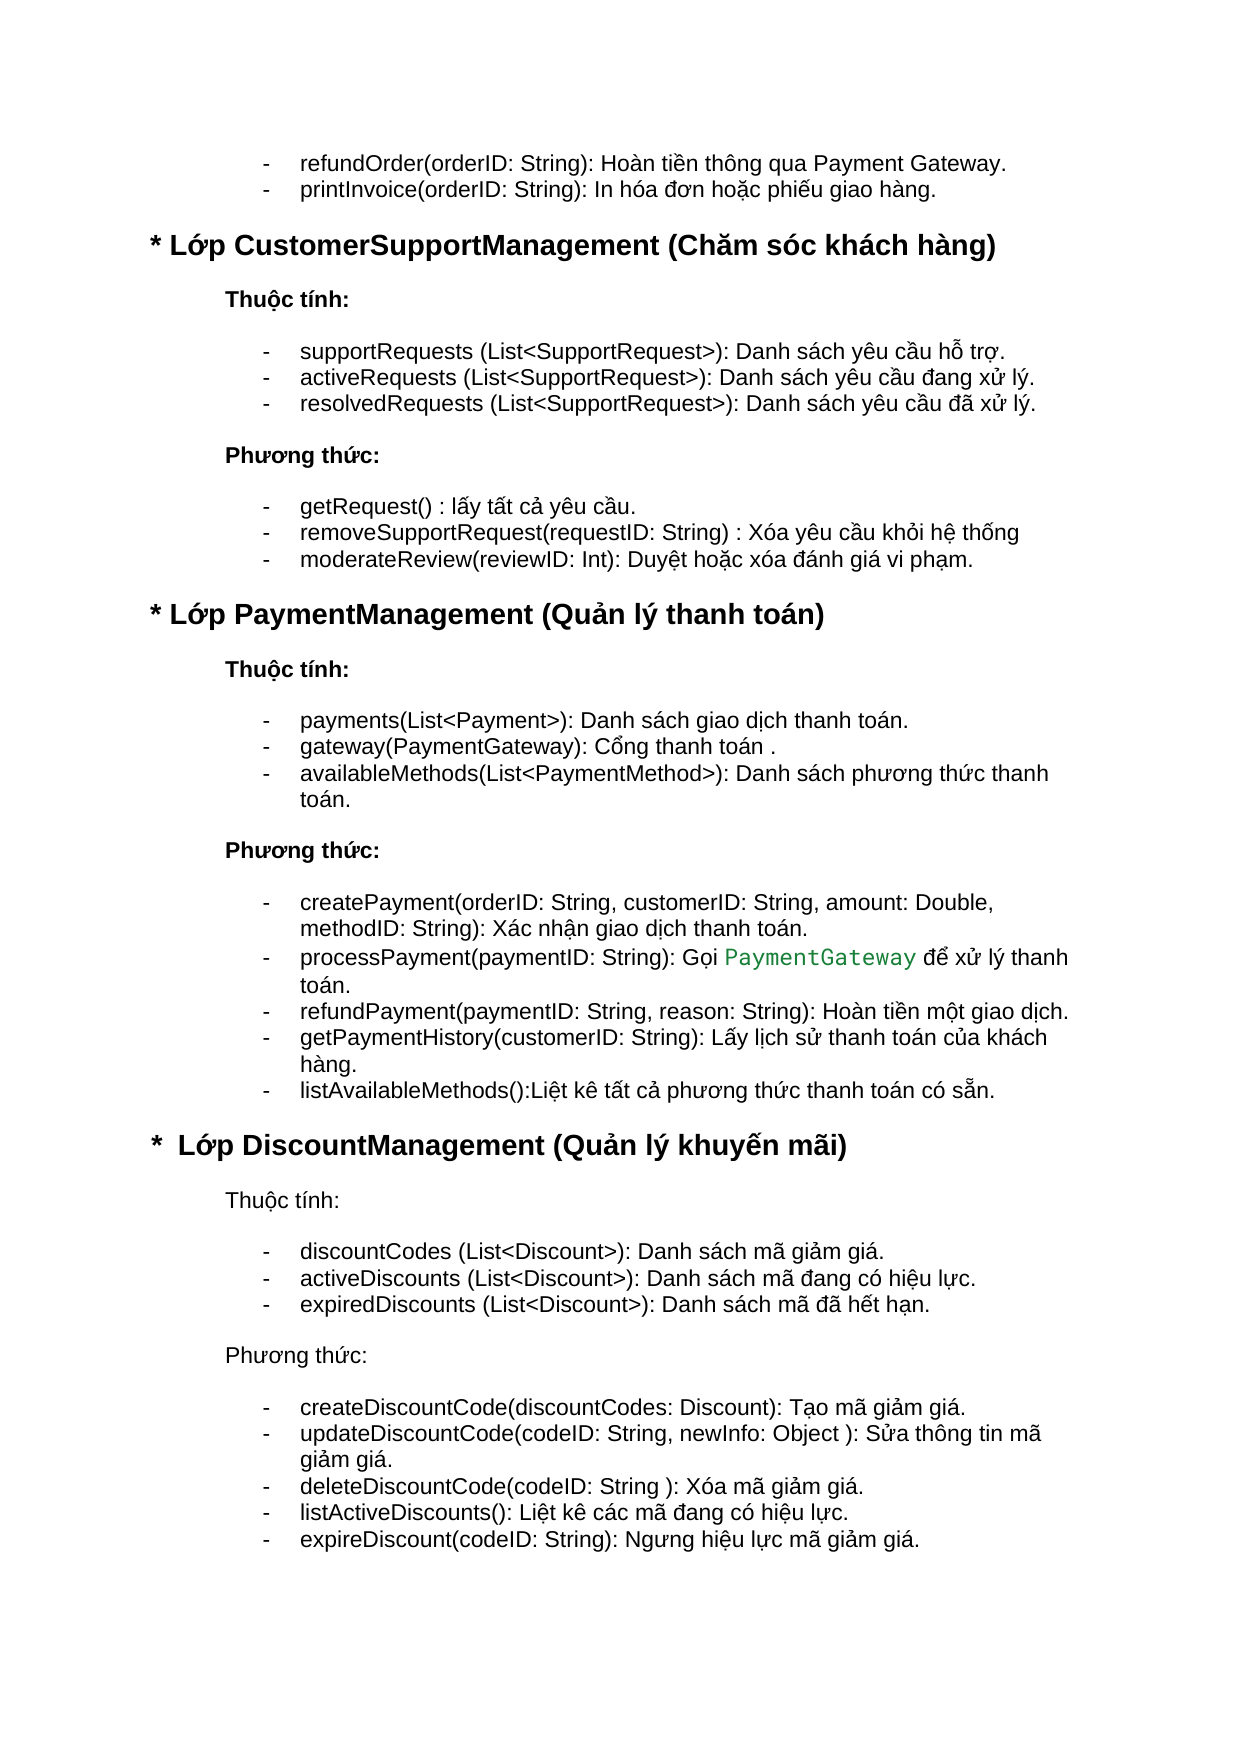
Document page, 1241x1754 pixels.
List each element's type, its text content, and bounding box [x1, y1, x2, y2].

list listAvailableMethods():Liệt kê tất cả phương thức thanh toán có sẵn. [262, 1077, 1090, 1103]
list processPayment(paymentID: String): Gọi PaymentGateway để xử lý thanh toán. [262, 941, 1090, 998]
text Thuộc tính: [225, 1187, 1090, 1213]
text * Lớp DiscountManagement (Quản lý khuyến mãi) [150, 1128, 1090, 1162]
list supportRequests (List<SupportRequest>): Danh sách yêu cầu hỗ trợ. [262, 338, 1090, 364]
list payments(List<Payment>): Danh sách giao dịch thanh toán. [262, 707, 1090, 733]
list discountCodes (List<Discount>): Danh sách mã giảm giá. [262, 1238, 1090, 1265]
text * Lớp PaymentManagement (Quản lý thanh toán) [150, 597, 1090, 631]
list printInvoice(orderID: String): In hóa đơn hoặc phiếu giao hàng. [262, 176, 1090, 203]
text Phương thức: [225, 1342, 1090, 1369]
text Thuộc tính: [225, 656, 1090, 682]
text Phương thức: [225, 837, 1090, 864]
list expiredDiscounts (List<Discount>): Danh sách mã đã hết hạn. [262, 1291, 1090, 1317]
list moderateReview(reviewID: Int): Duyệt hoặc xóa đánh giá vi phạm. [262, 546, 1090, 572]
list refundOrder(orderID: String): Hoàn tiền thông qua Payment Gateway. [262, 150, 1090, 176]
text Phương thức: [225, 442, 1090, 468]
list activeDiscounts (List<Discount>): Danh sách mã đang có hiệu lực. [262, 1265, 1090, 1291]
list resolvedRequests (List<SupportRequest>): Danh sách yêu cầu đã xử lý. [262, 390, 1090, 417]
list gateway(PaymentGateway): Cổng thanh toán . [262, 733, 1090, 760]
list removeSupportRequest(requestID: String) : Xóa yêu cầu khỏi hệ thống [262, 519, 1090, 546]
list refundPayment(paymentID: String, reason: String): Hoàn tiền một giao dịch. [262, 998, 1090, 1024]
list expireDiscount(codeID: String): Ngưng hiệu lực mã giảm giá. [262, 1526, 1090, 1552]
list activeRequests (List<SupportRequest>): Danh sách yêu cầu đang xử lý. [262, 364, 1090, 390]
list getPaymentHistory(customerID: String): Lấy lịch sử thanh toán của khách hàng. [262, 1024, 1090, 1077]
list createPayment(orderID: String, customerID: String, amount: Double, methodID: String): Xác nhận giao dịch thanh toán. [262, 889, 1090, 941]
text * Lớp CustomerSupportManagement (Chăm sóc khách hàng) [150, 228, 1090, 261]
list getRequest() : lấy tất cả yêu cầu. [262, 493, 1090, 519]
list deleteDiscountCode(codeID: String ): Xóa mã giảm giá. [262, 1473, 1090, 1499]
text Thuộc tính: [225, 286, 1090, 313]
list updateDiscountCode(codeID: String, newInfo: Object ): Sửa thông tin mã giảm giá. [262, 1420, 1090, 1473]
list createDiscountCode(discountCodes: Discount): Tạo mã giảm giá. [262, 1394, 1090, 1420]
list listActiveDiscounts(): Liệt kê các mã đang có hiệu lực. [262, 1499, 1090, 1526]
list availableMethods(List<PaymentMethod>): Danh sách phương thức thanh toán. [262, 760, 1090, 812]
